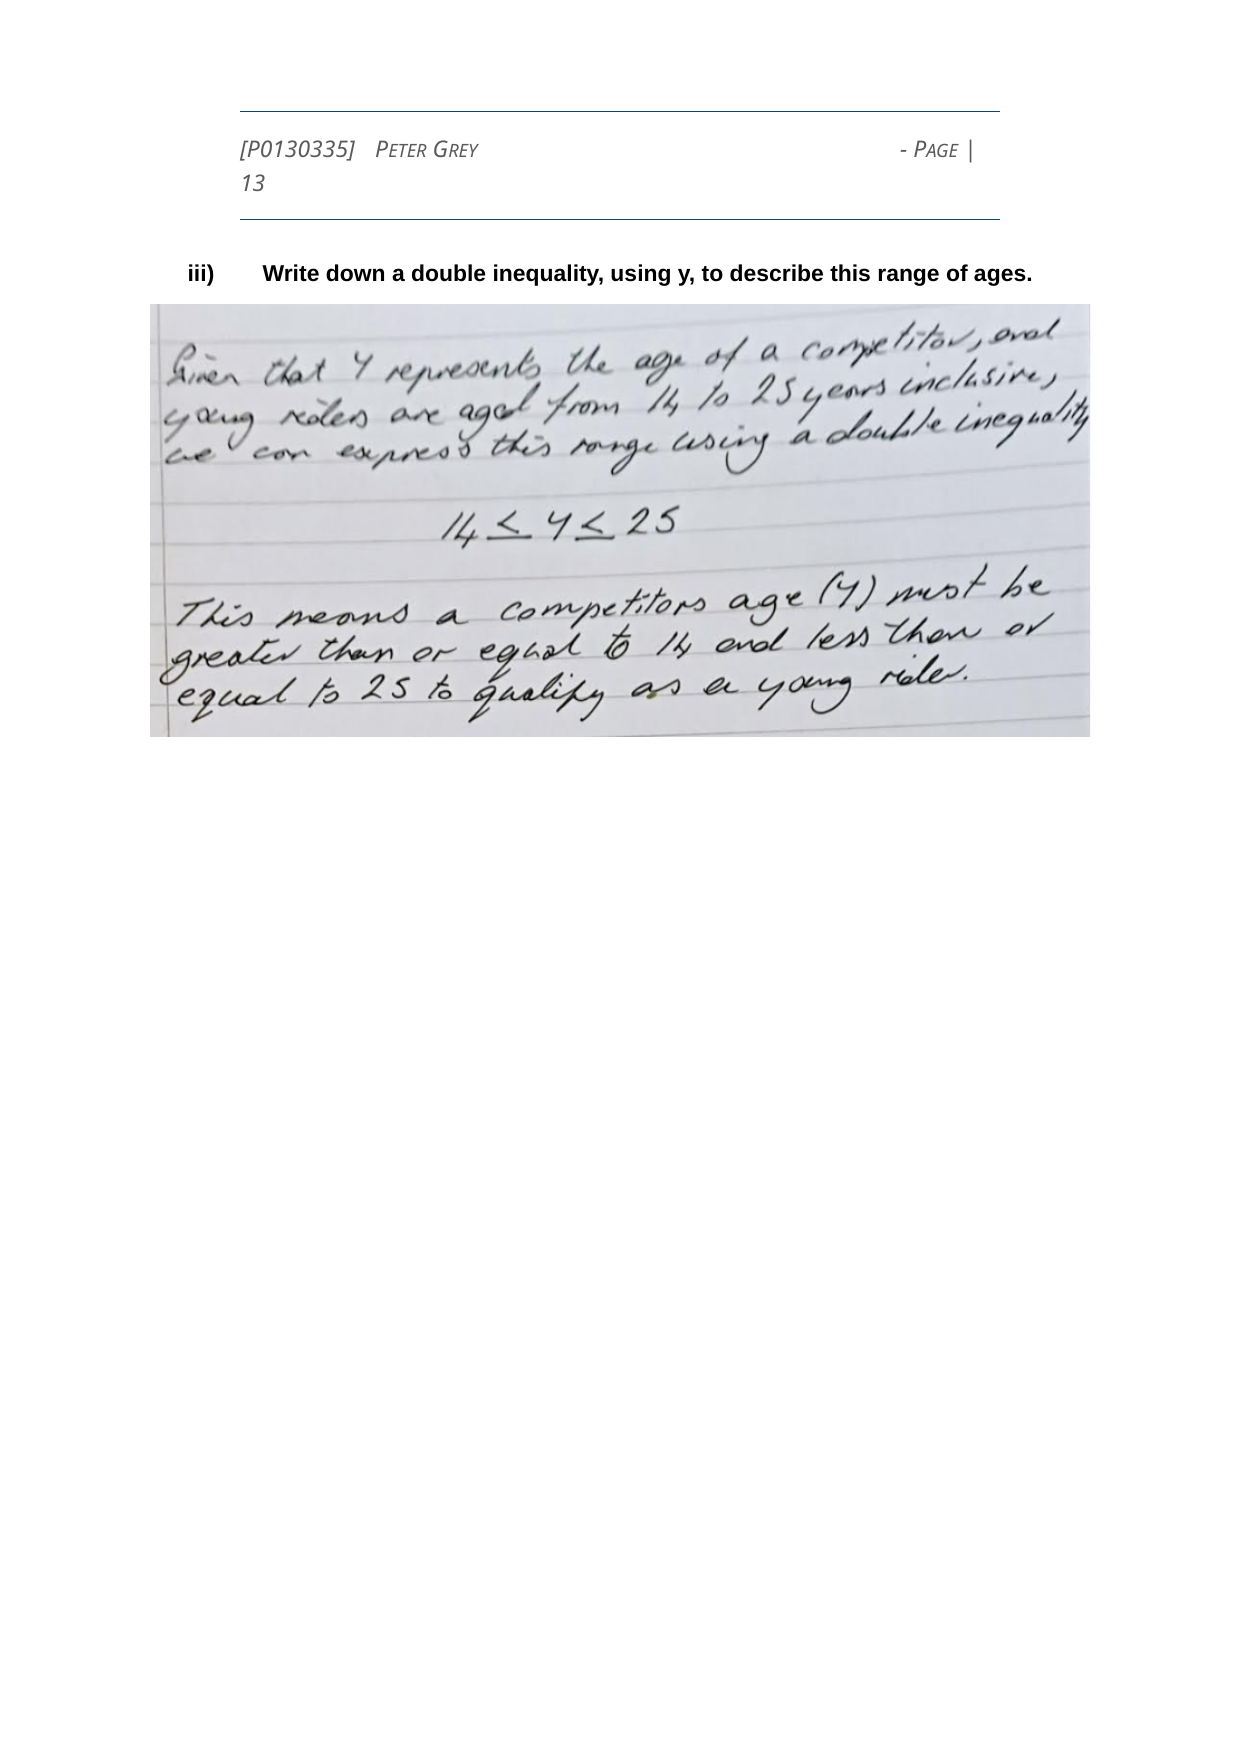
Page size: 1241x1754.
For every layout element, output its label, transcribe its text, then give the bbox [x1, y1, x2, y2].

list Write down a double inequality, using y, to describe this range of ages. [187, 259, 1090, 286]
picture [150, 304, 1091, 737]
